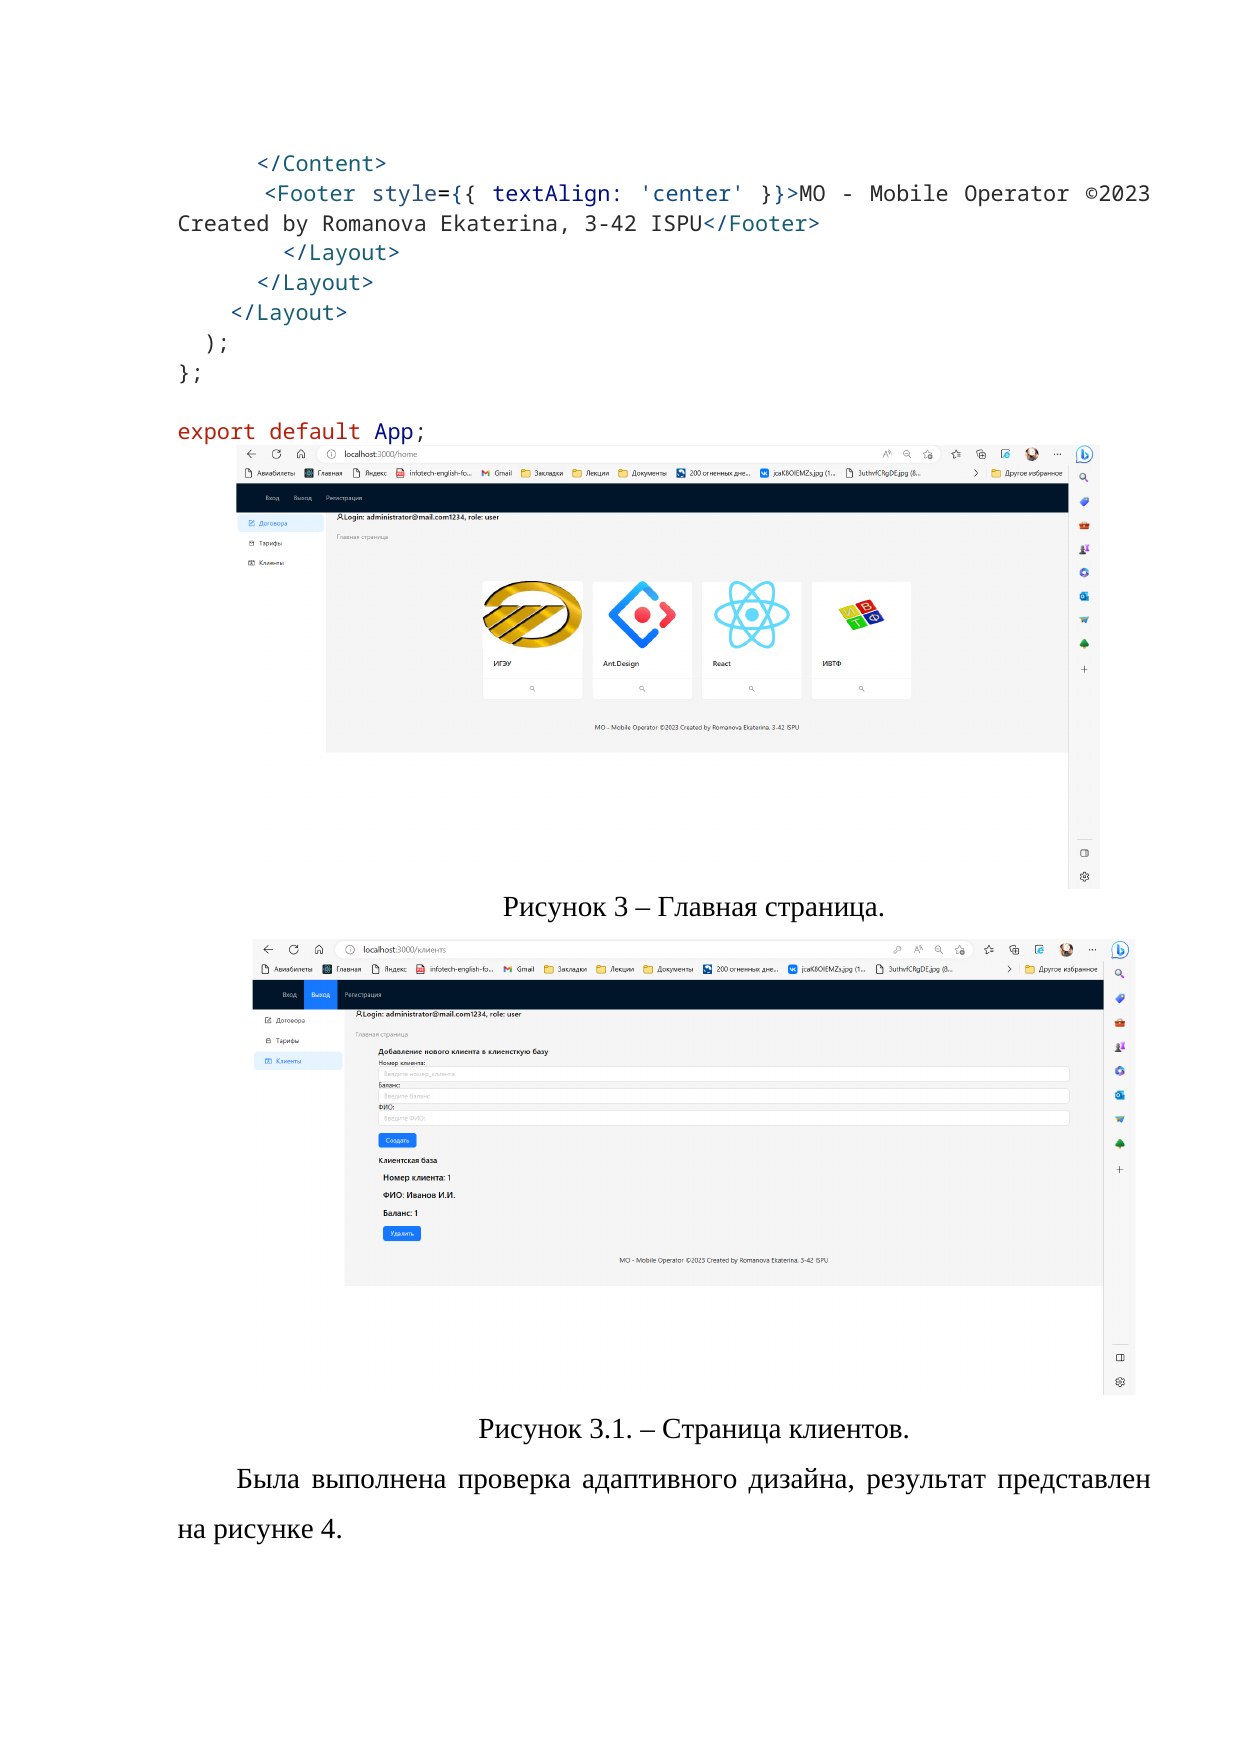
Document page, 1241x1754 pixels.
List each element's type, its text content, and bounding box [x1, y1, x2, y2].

text </Layout> [177, 267, 1152, 297]
text }; [177, 356, 1152, 386]
text </Layout> [177, 297, 1152, 327]
text Рисунок 3.1. – Страница клиентов. [177, 1411, 1152, 1444]
text </Layout> [177, 237, 1152, 267]
picture [252, 939, 1136, 1395]
text Была выполнена проверка адаптивного дизайна, результат представлен на рисунке 4. [177, 1461, 1152, 1545]
picture [236, 445, 1100, 889]
text Рисунок 3 – Главная страница. [177, 889, 1152, 923]
text <Footer style={{ textAlign: 'center' }}>MO - Mobile Operator ©2023 Created by Romanova Ekaterina, 3-42 ISPU</Footer> [177, 178, 1152, 237]
text ); [177, 327, 1152, 356]
text export default App; [177, 416, 1152, 446]
text </Content> [177, 148, 1152, 178]
